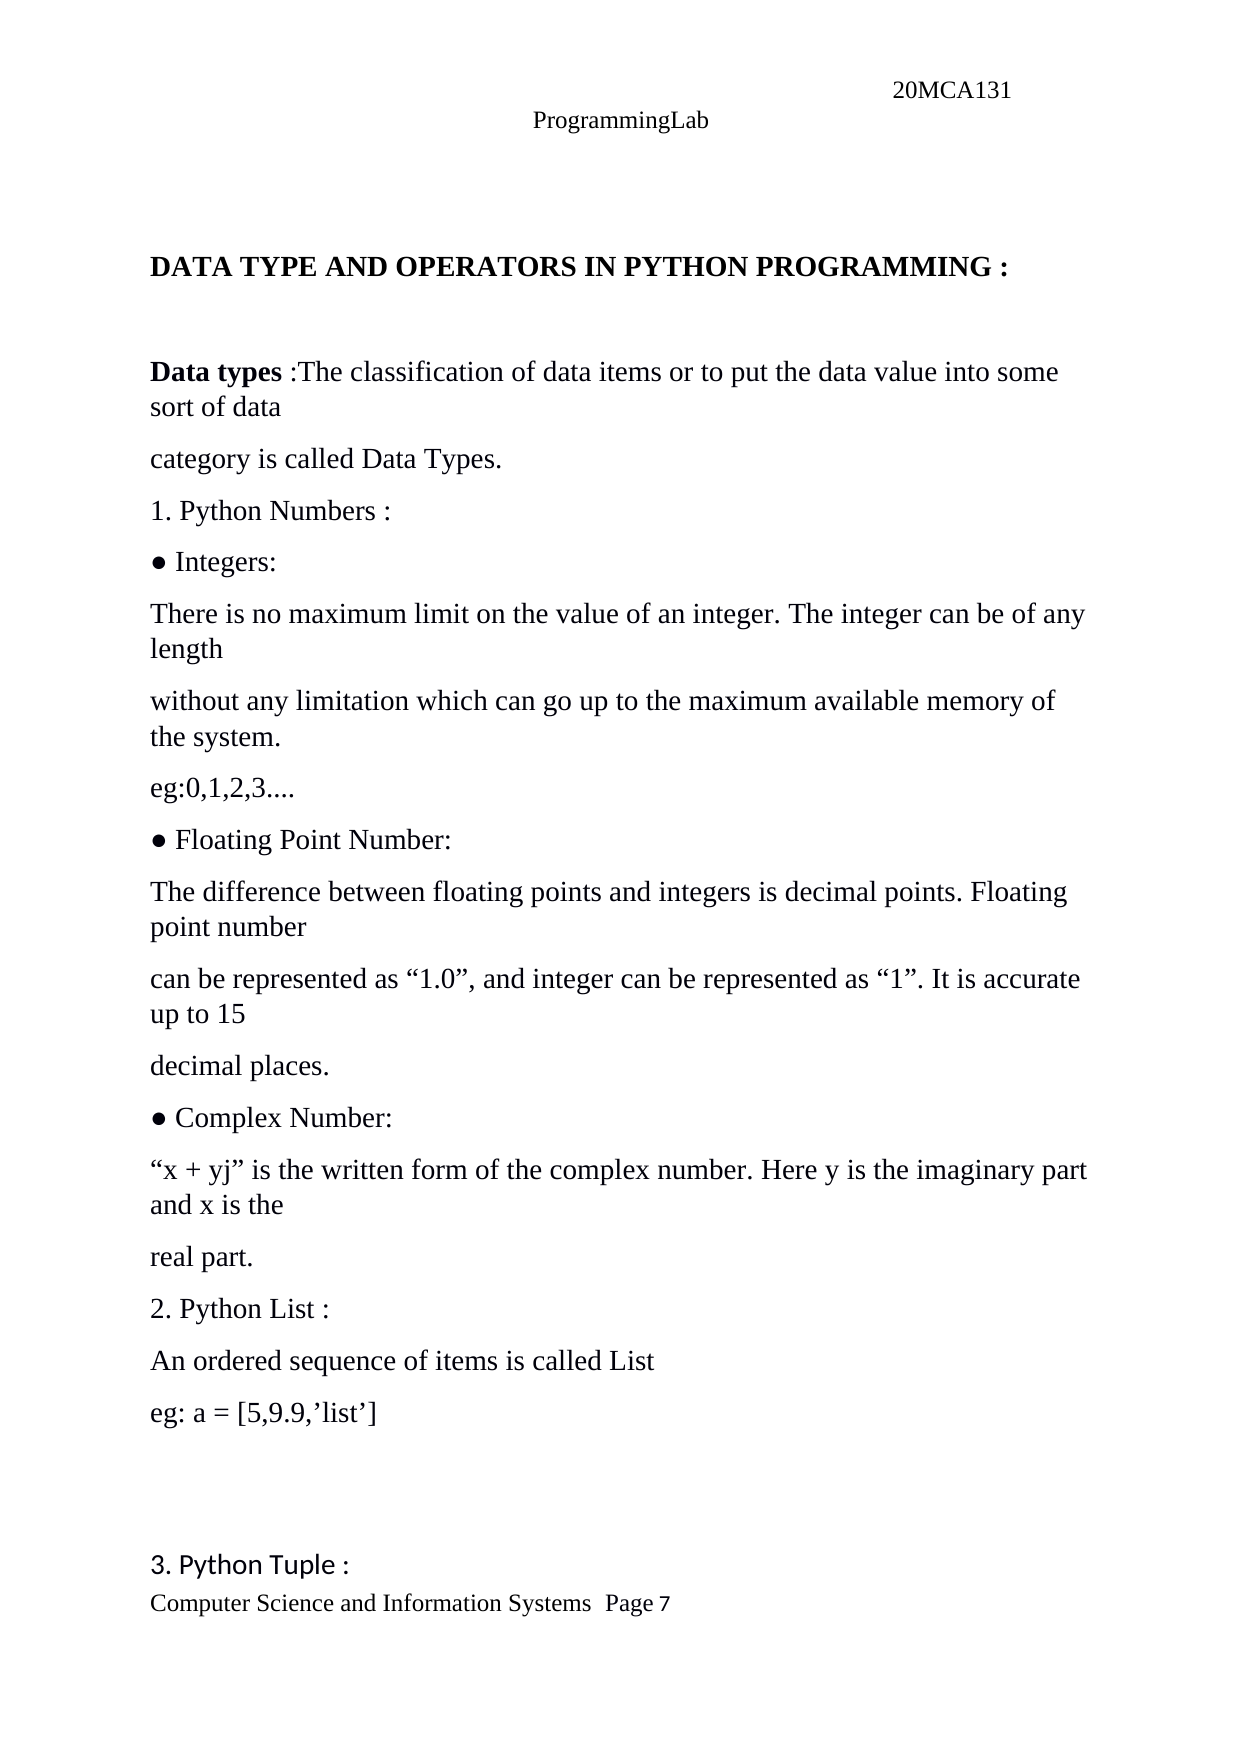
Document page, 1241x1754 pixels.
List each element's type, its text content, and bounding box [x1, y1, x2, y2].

text 3. Python Tuple : [150, 1546, 1092, 1582]
text 1. Python Numbers : [150, 493, 1092, 526]
text Data types :The classification of data items or to put the data value into some sort of data [150, 354, 1092, 422]
text category is called Data Types. [150, 441, 1092, 474]
text decimal places. [150, 1048, 1092, 1082]
text DATA TYPE AND OPERATORS IN PYTHON PROGRAMMING : [150, 249, 1092, 282]
text An ordered sequence of items is called List [150, 1343, 1092, 1377]
text ● Integers: [150, 544, 1092, 578]
text eg: a = [5,9.9,’list’] [150, 1395, 1092, 1428]
text There is no maximum limit on the value of an integer. The integer can be of any length [150, 596, 1092, 665]
text ● Complex Number: [150, 1100, 1092, 1134]
text without any limitation which can go up to the maximum available memory of the system. [150, 683, 1092, 752]
text eg:0,1,2,3.... [150, 771, 1092, 804]
text 2. Python List : [150, 1291, 1092, 1325]
text “x + yj” is the written form of the complex number. Here y is the imaginary part and x is the [150, 1152, 1092, 1221]
text real part. [150, 1239, 1092, 1273]
text can be represented as “1.0”, and integer can be represented as “1”. It is accurate up to 15 [150, 961, 1092, 1030]
text ● Floating Point Number: [150, 822, 1092, 856]
text The difference between floating points and integers is decimal points. Floating point number [150, 874, 1092, 943]
